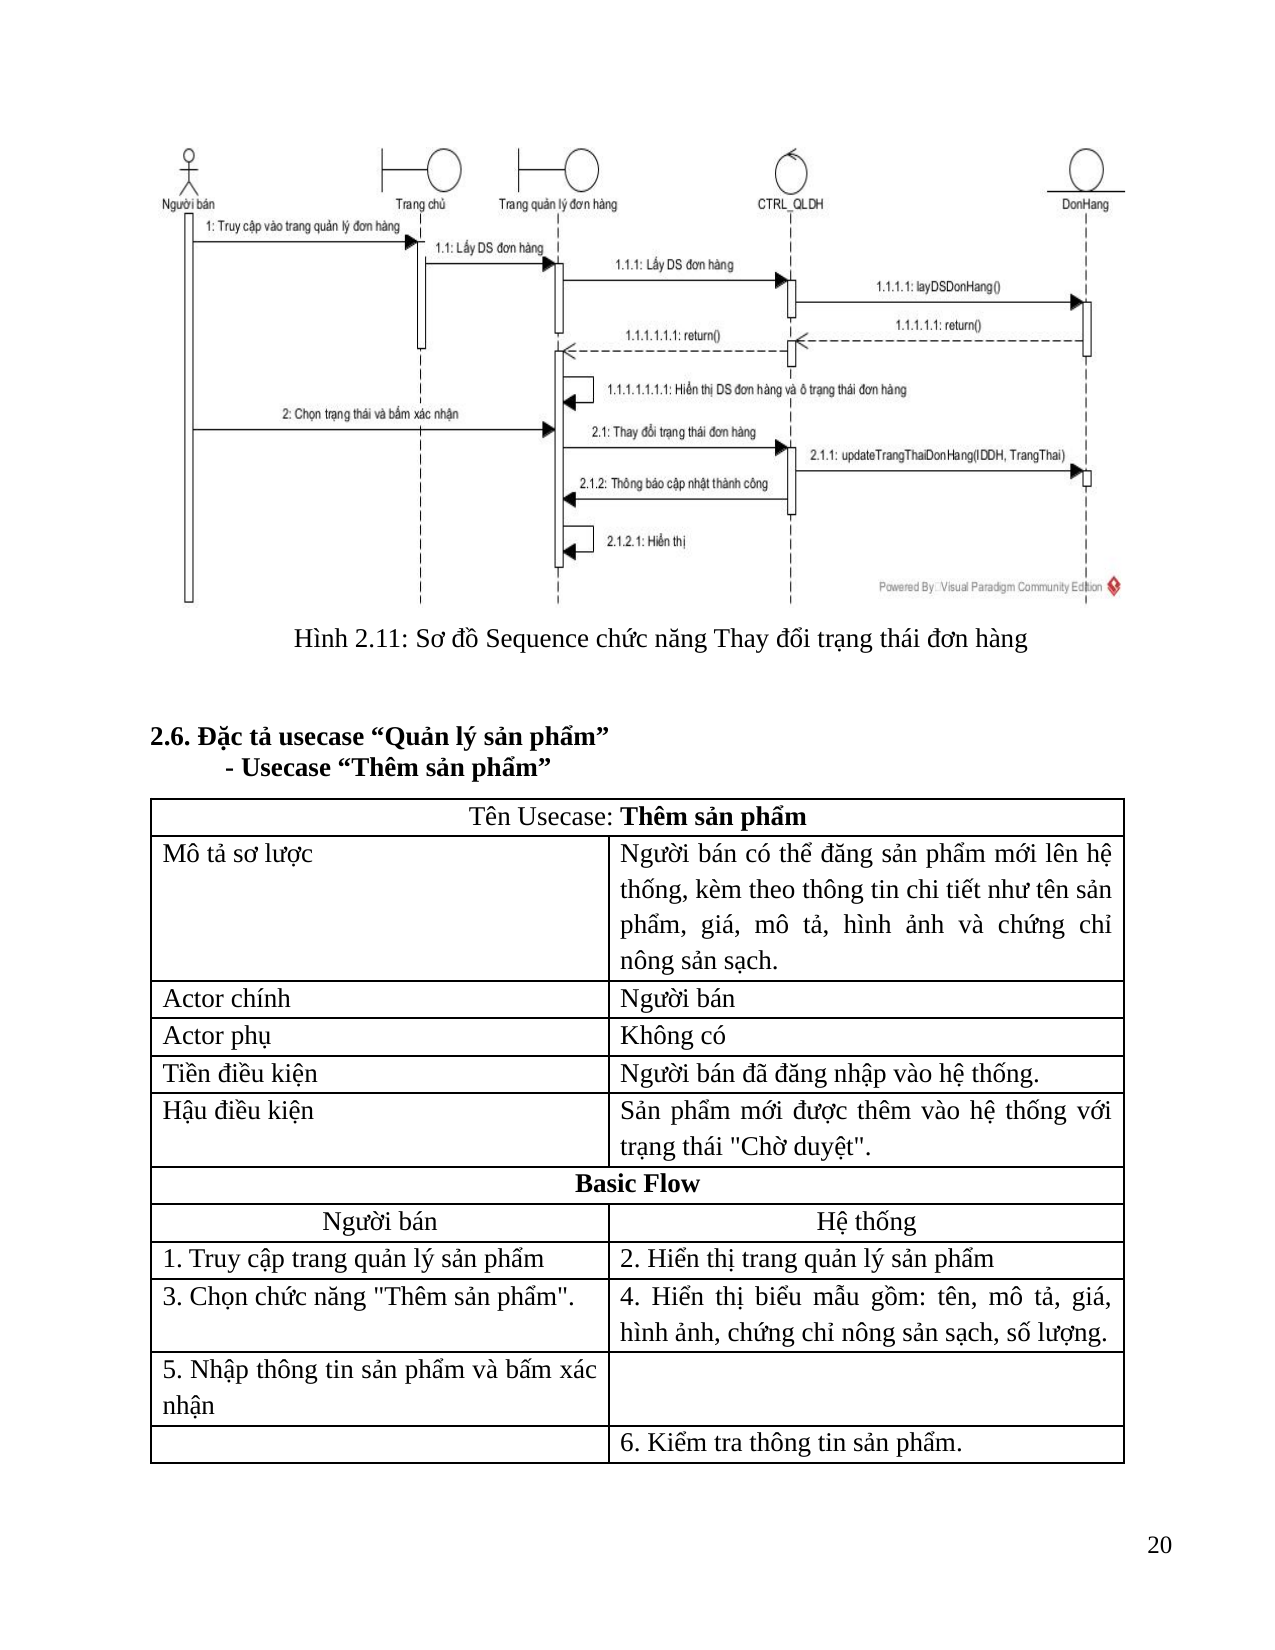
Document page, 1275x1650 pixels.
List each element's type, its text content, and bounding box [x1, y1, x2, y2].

table_cell 4. Hiển thị biểu mẫu gồm: tên, mô tả, giá, hình ảnh, chứng chỉ nông sản sạch, số lượng. [610, 1280, 1123, 1351]
table_cell Người bán đã đăng nhập vào hệ thống. [610, 1057, 1123, 1092]
picture [150, 147, 1125, 608]
table_cell 2. Hiển thị trang quản lý sản phẩm [610, 1243, 1123, 1278]
text Hình 2.11: Sơ đồ Sequence chức năng Thay đổi trạng thái đơn hàng [150, 622, 1172, 653]
table_cell Tiền điều kiện [152, 1057, 608, 1092]
table_cell Người bán [152, 1205, 608, 1241]
table_header Tên Usecase: Thêm sản phẩm [152, 800, 1123, 835]
table_cell 3. Chọn chức năng "Thêm sản phẩm". [152, 1280, 608, 1351]
table_cell [610, 1353, 1123, 1424]
table_cell Người bán có thể đăng sản phẩm mới lên hệ thống, kèm theo thông tin chi tiết như tên sản phẩm, giá, mô tả, hình ảnh và chứng chỉ nông sản sạch. [610, 837, 1123, 980]
table_cell Hệ thống [610, 1205, 1123, 1241]
table_cell Hậu điều kiện [152, 1094, 608, 1166]
text - Usecase “Thêm sản phẩm” [225, 751, 1172, 782]
table_cell [152, 1427, 608, 1462]
table_cell Người bán [610, 982, 1123, 1017]
subtitle 2.6. Đặc tả usecase “Quản lý sản phẩm” [150, 720, 1172, 751]
table_cell 1. Truy cập trang quản lý sản phẩm [152, 1243, 608, 1278]
table_cell Sản phẩm mới được thêm vào hệ thống với trạng thái "Chờ duyệt". [610, 1094, 1123, 1166]
table_cell 5. Nhập thông tin sản phẩm và bấm xác nhận [152, 1353, 608, 1424]
table_cell Mô tả sơ lược [152, 837, 608, 980]
table_cell Không có [610, 1019, 1123, 1055]
table_cell Basic Flow [152, 1168, 1123, 1203]
table_cell Actor chính [152, 982, 608, 1017]
table_cell 6. Kiểm tra thông tin sản phẩm. [610, 1427, 1123, 1462]
table_cell Actor phụ [152, 1019, 608, 1055]
